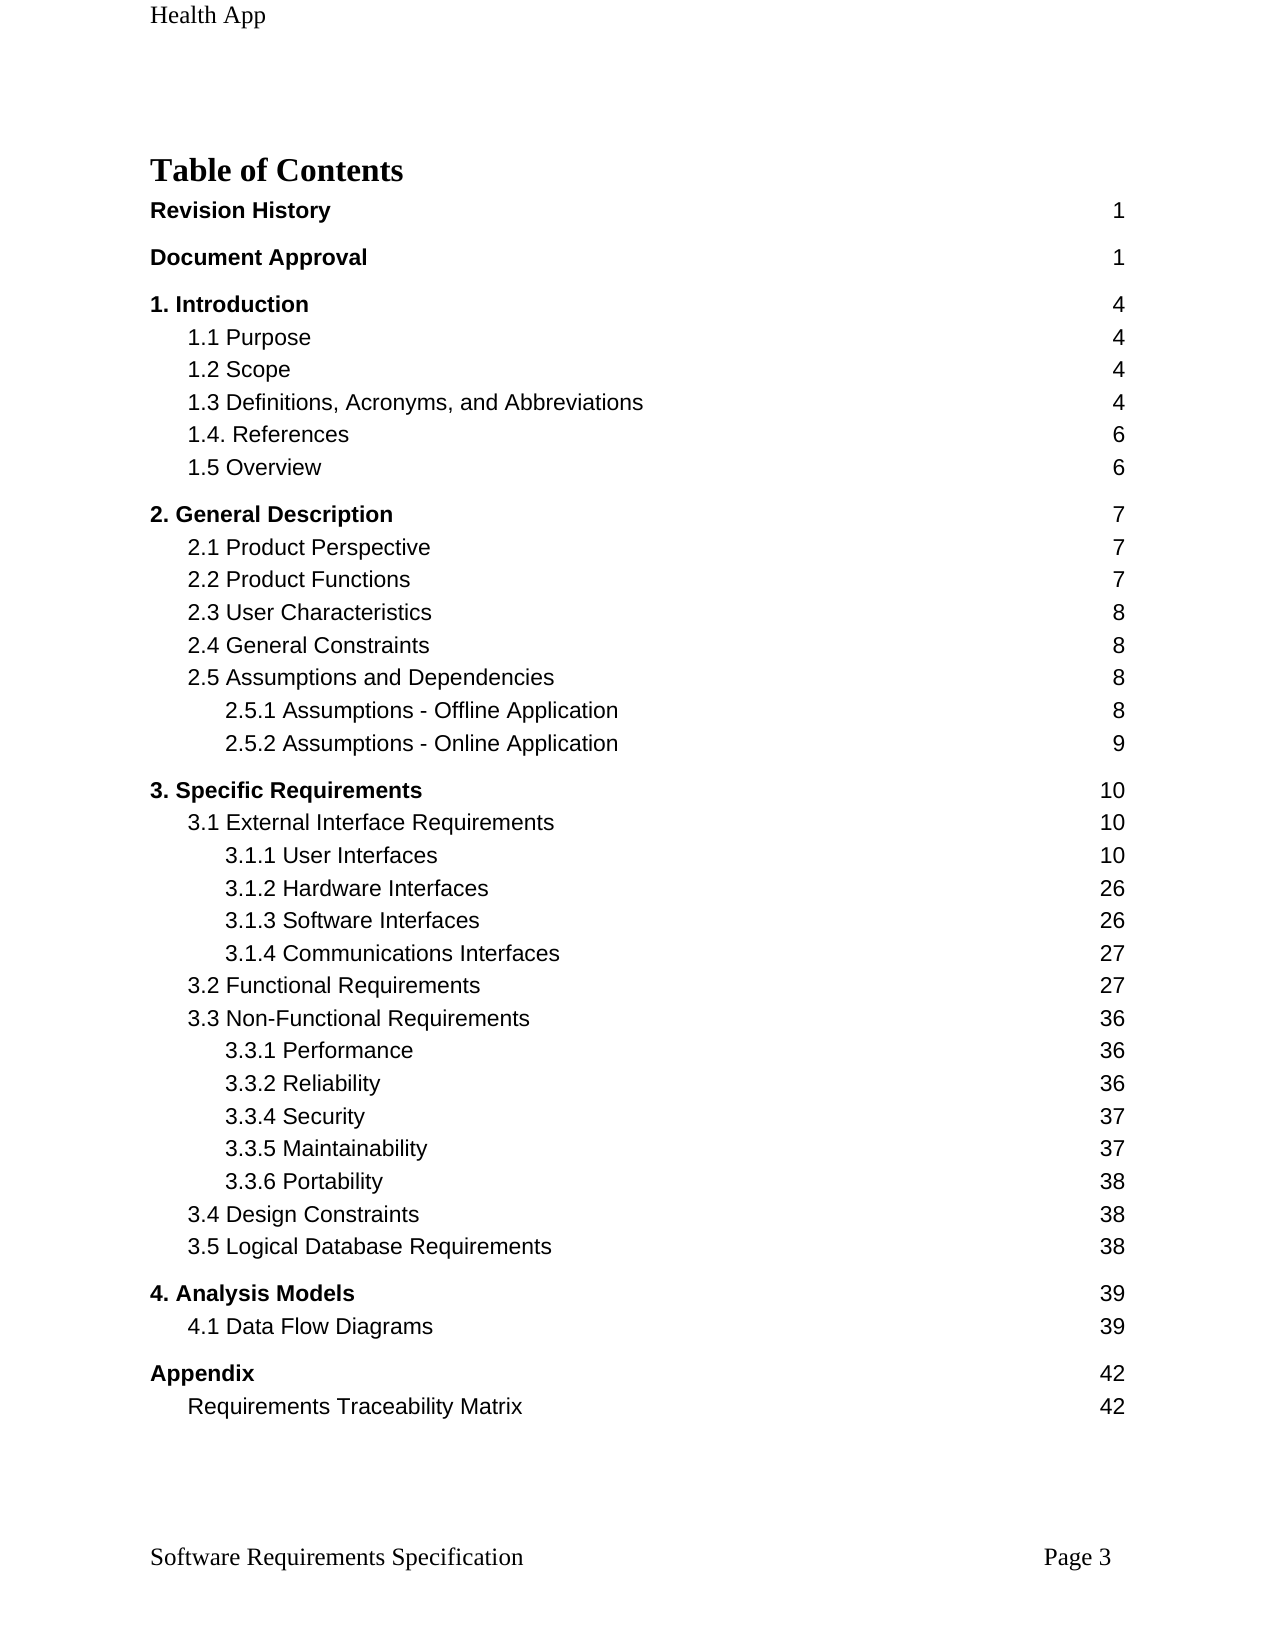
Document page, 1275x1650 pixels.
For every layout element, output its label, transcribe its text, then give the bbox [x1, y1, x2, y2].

text Table of Contents [150, 150, 1125, 188]
